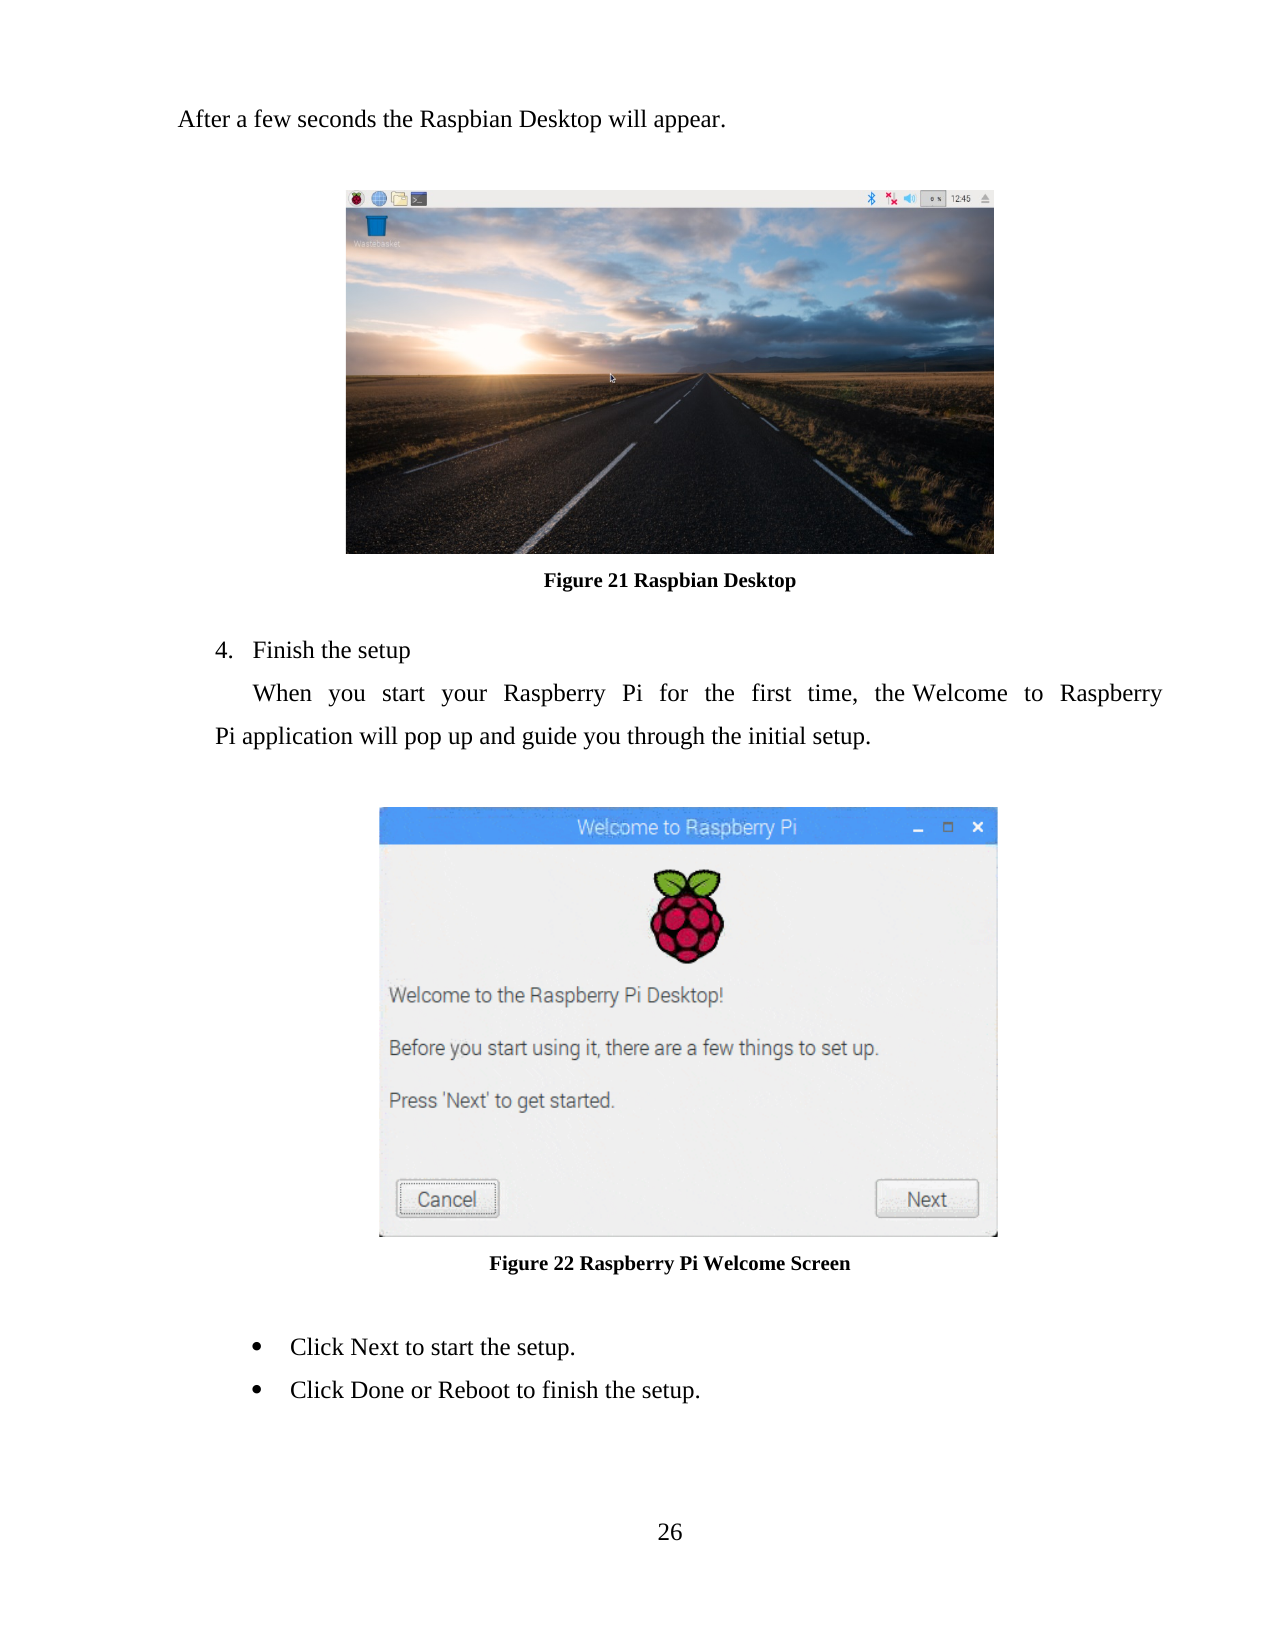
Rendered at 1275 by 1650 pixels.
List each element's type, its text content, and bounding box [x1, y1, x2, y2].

text Figure 22 Raspberry Pi Welcome Screen [177, 1251, 1162, 1275]
list Click Done or Reboot to finish the setup. [252, 1376, 1162, 1404]
text Figure 21 Raspbian Desktop [177, 568, 1162, 592]
picture [379, 807, 998, 1237]
picture [345, 190, 994, 554]
list Finish the setup [215, 635, 1162, 664]
list Click Next to start the setup. [252, 1332, 1162, 1361]
text After a few seconds the Raspbian Desktop will appear. [177, 104, 1162, 132]
text When you start your Raspberry Pi for the first time, the Welcome to Raspberry Pi application will pop up and guide you through the initial setup. [215, 678, 1162, 750]
